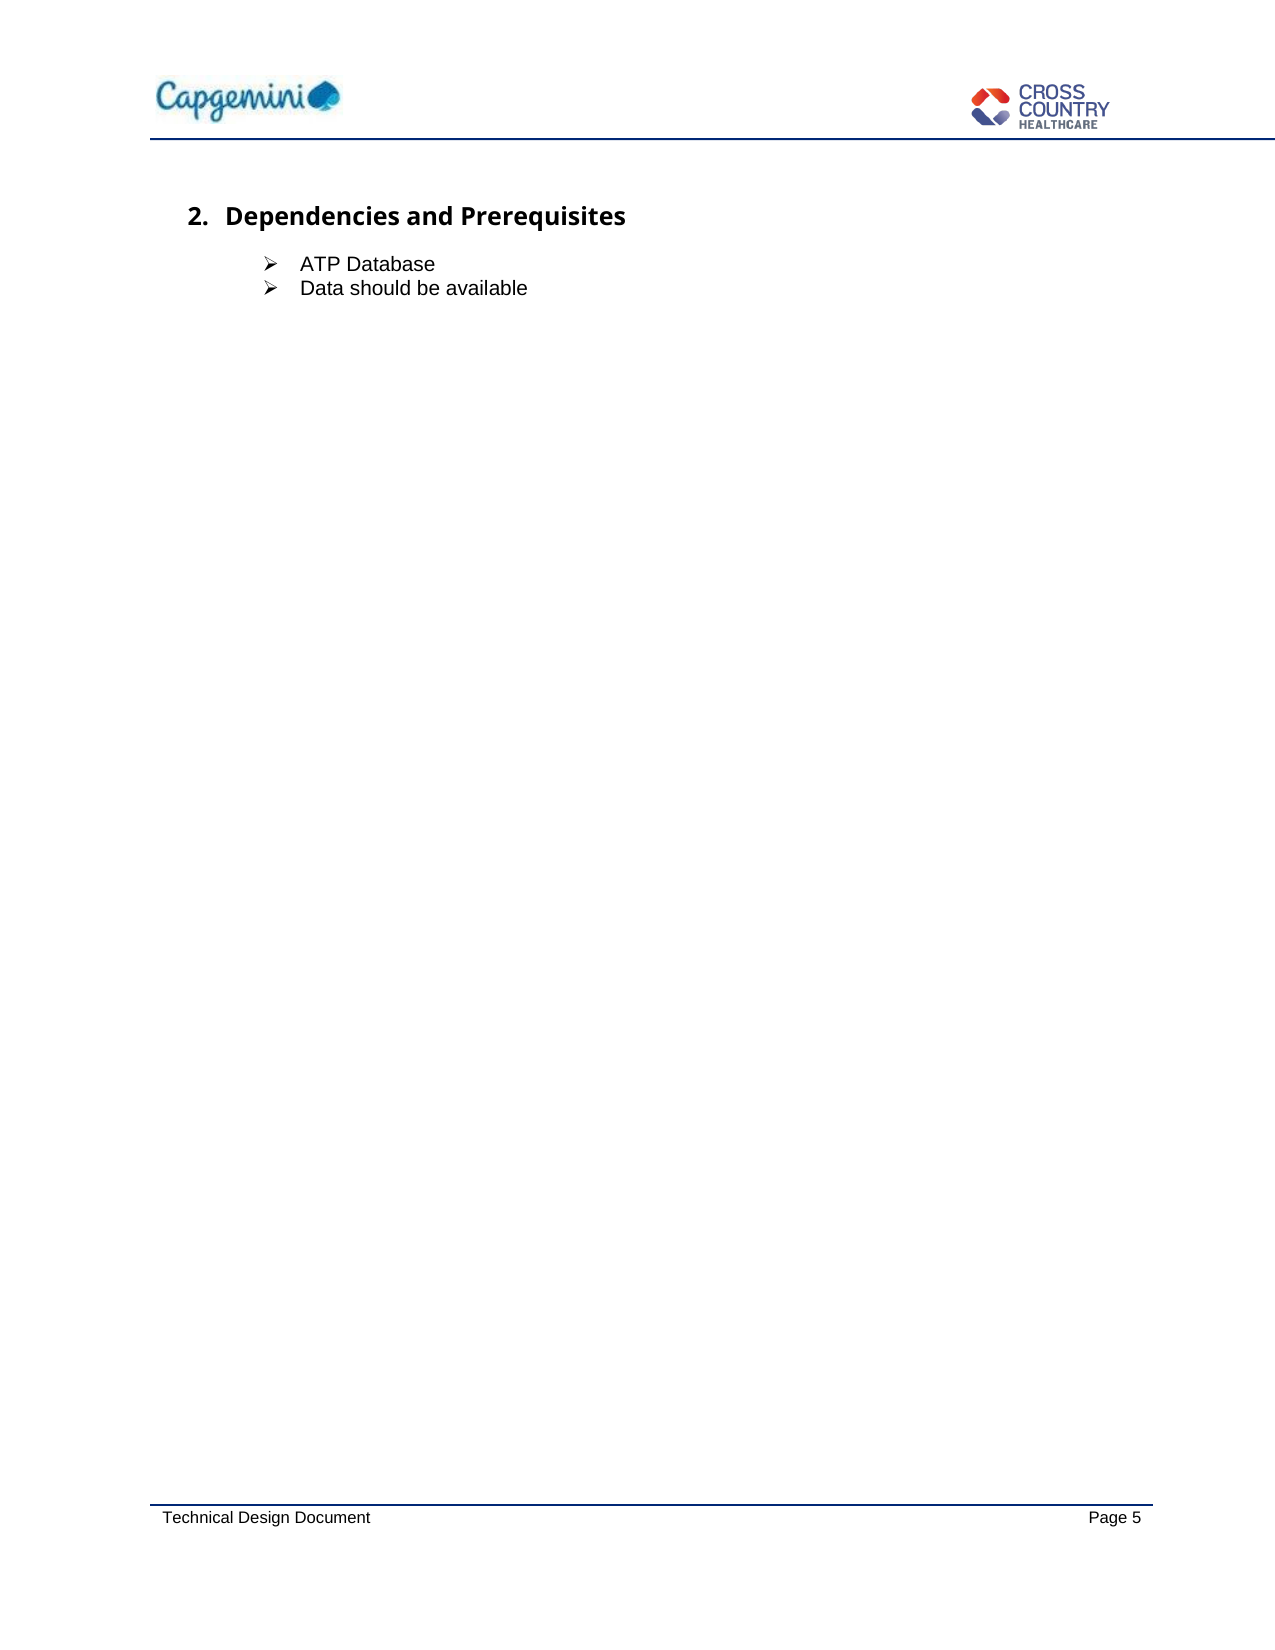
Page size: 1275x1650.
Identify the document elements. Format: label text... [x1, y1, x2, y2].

subtitle Dependencies and Prerequisites [187, 198, 1125, 233]
list Data should be available [262, 275, 1125, 299]
picture [961, 75, 1120, 139]
picture [155, 75, 344, 124]
list ATP Database [262, 251, 1125, 275]
